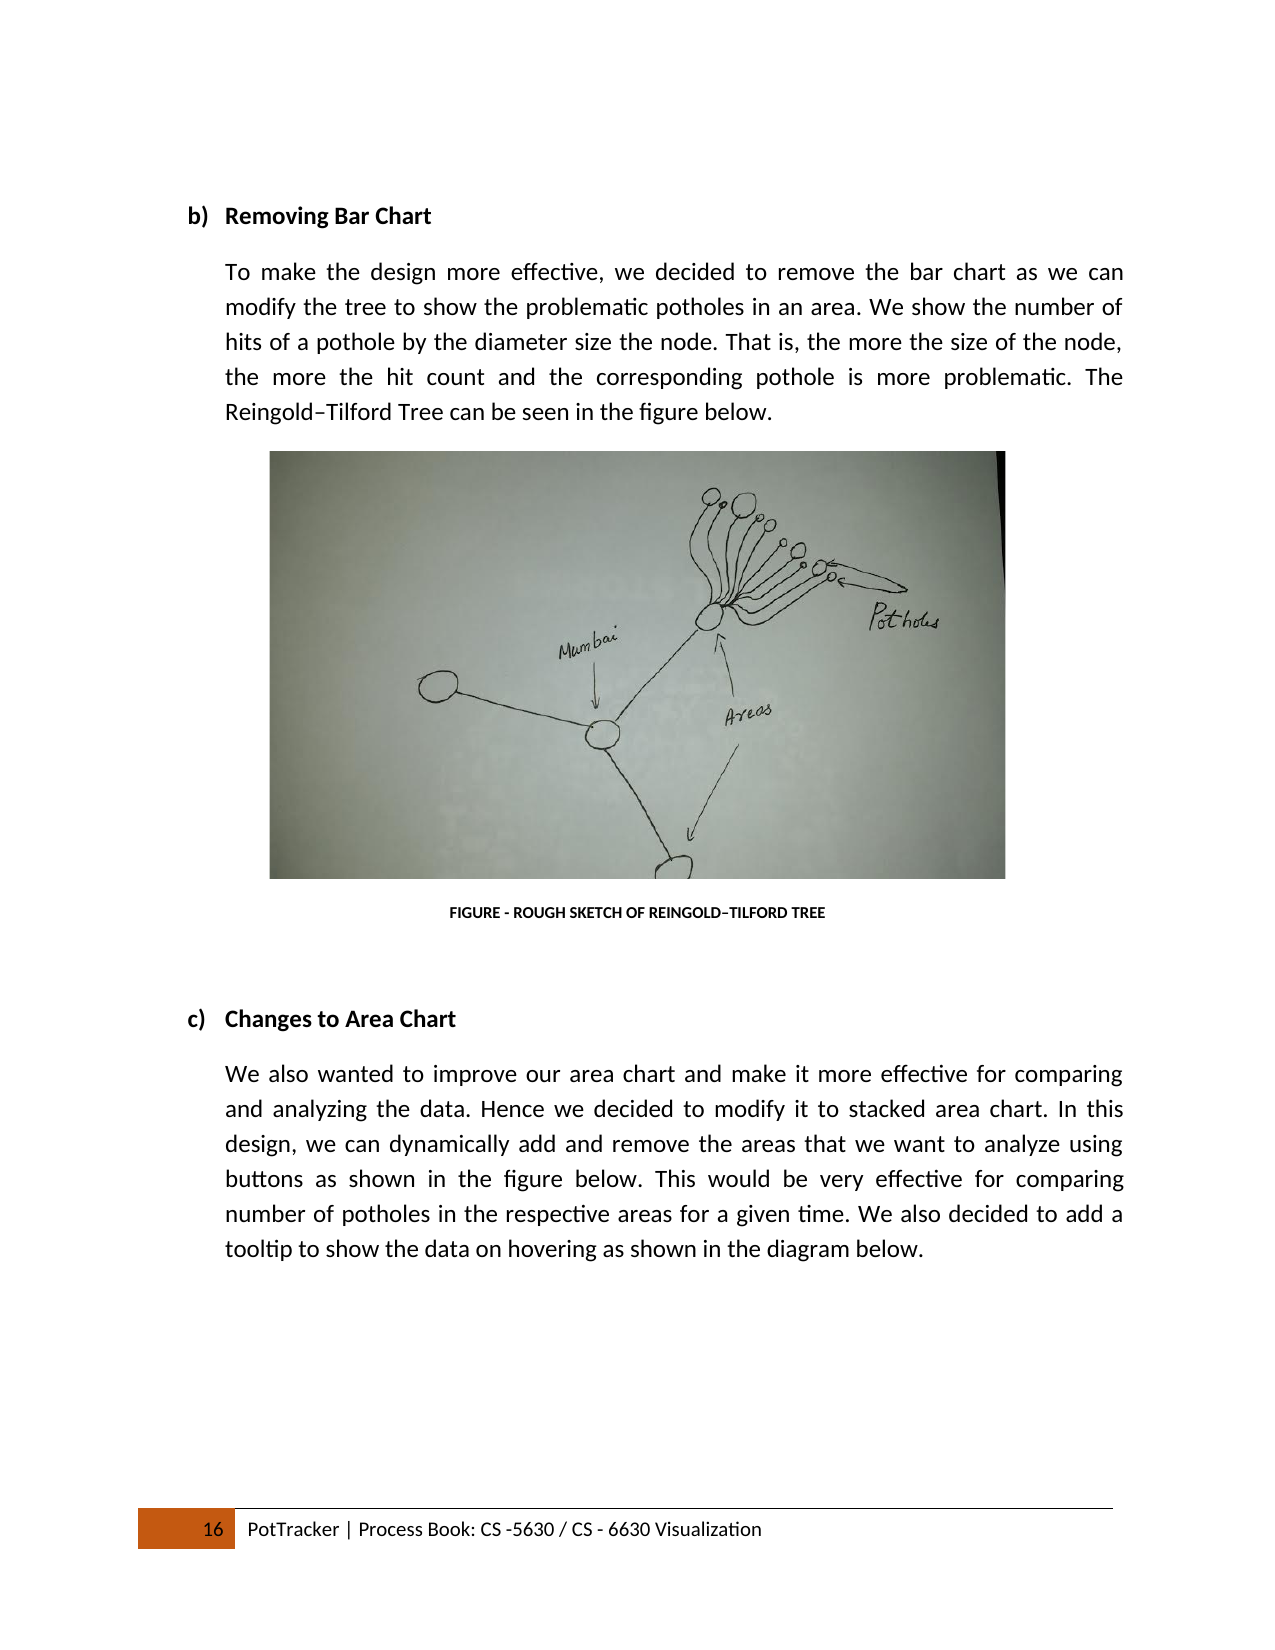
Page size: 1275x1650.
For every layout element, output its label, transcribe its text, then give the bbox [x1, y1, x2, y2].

text To make the design more effective, we decided to remove the bar chart as we can modify the tree to show the problematic potholes in an area. We show the number of hits of a pothole by the diameter size the node. That is, the more the size of the node, the more the hit count and the corresponding pothole is more problematic. The Reingold–Tilford Tree can be seen in the figure below. [225, 256, 1125, 426]
text Figure - Rough sketch of Reingold–Tilford tree [150, 903, 1125, 923]
list Removing Bar Chart [187, 200, 1125, 231]
text We also wanted to improve our area chart and make it more effective for comparing and analyzing the data. Hence we decided to modify it to stacked area chart. In this design, we can dynamically add and remove the areas that we want to analyze using buttons as shown in the figure below. This would be very effective for comparing number of potholes in the respective areas for a given time. We also decided to add a tooltip to show the data on hovering as shown in the diagram below. [225, 1059, 1125, 1264]
list Changes to Area Chart [187, 1003, 1125, 1033]
picture [269, 451, 1006, 879]
